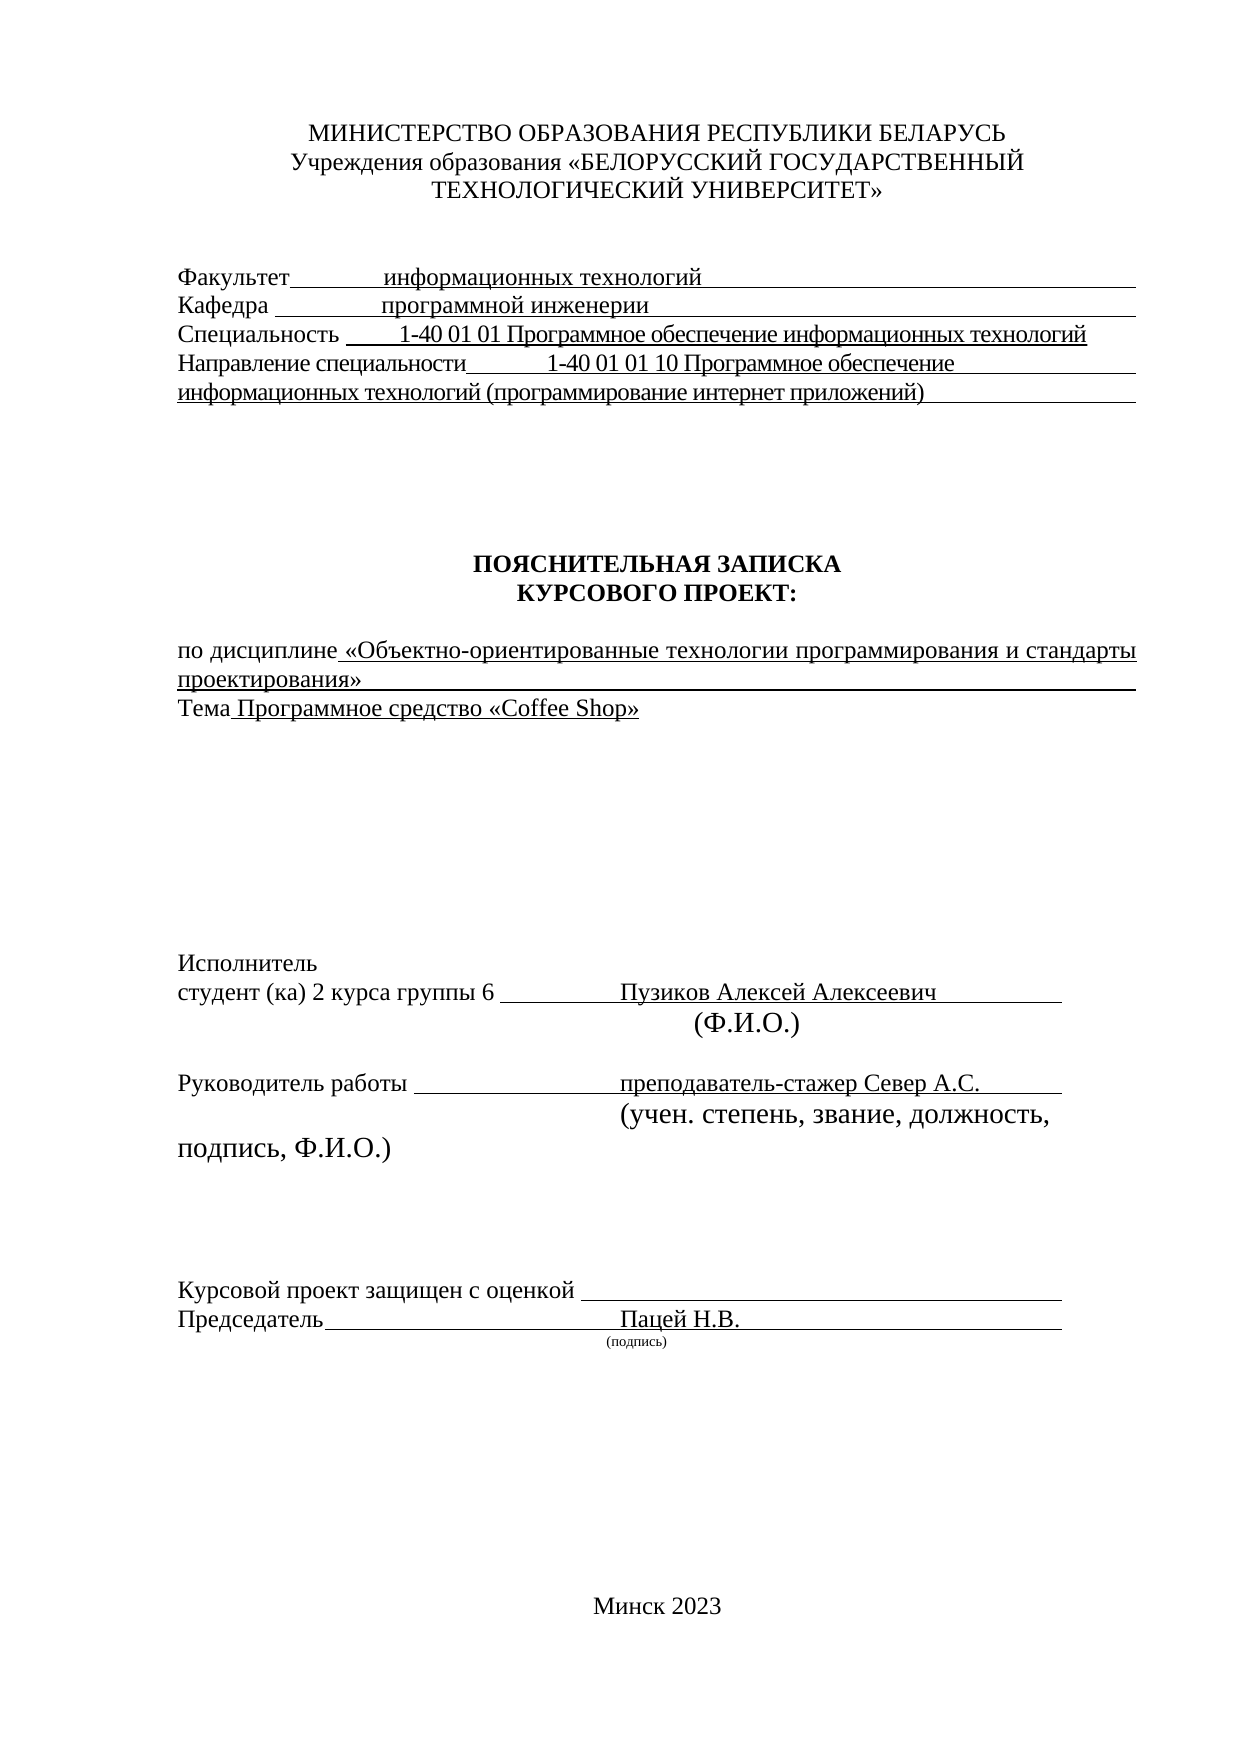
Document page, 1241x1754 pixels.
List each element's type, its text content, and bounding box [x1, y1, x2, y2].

text МИНИСТЕРСТВО ОБРАЗОВАНИЯ РЕСПУБЛИКИ БЕЛАРУСЬ [177, 118, 1137, 147]
text Факультет информационных технологий [177, 262, 1137, 291]
text ТЕХНОЛОГИЧЕСКИЙ УНИВЕРСИТЕТ» [177, 176, 1137, 204]
text Тема Программное средство «Coffee Shop» [177, 693, 1137, 722]
text Учреждения образования «БЕЛОРУССКИЙ ГОСУДАРСТВЕННЫЙ [177, 147, 1137, 176]
text КУРСОВОГО ПРОЕКТ: [177, 578, 1137, 607]
text Исполнитель [177, 948, 1137, 977]
text ПОЯСНИТЕЛЬНАЯ ЗАПИСКА [177, 549, 1137, 578]
text (учен. степень, звание, должность, подпись, Ф.И.О.) [177, 1097, 1137, 1164]
text Направление специальности 1-40 01 01 10 Программное обеспечение информационных технологий (программирование интернет приложений) [177, 348, 1137, 406]
text Курсовой проект защищен с оценкой [177, 1275, 1137, 1304]
text студент (ка) 2 курса группы 6 Пузиков Алексей Алексеевич [177, 977, 1137, 1006]
text Руководитель работы преподаватель-стажер Север А.С. [177, 1068, 1137, 1097]
text Минск 2023 [177, 1591, 1137, 1620]
text по дисциплине «Объектно-ориентированные технологии программирования и стандарты проектирования» [177, 636, 1137, 693]
text Кафедра программной инженерии [177, 291, 1137, 319]
text Специальность 1-40 01 01 Программное обеспечение информационных технологий [177, 319, 1137, 348]
text Председатель Пацей Н.В. [177, 1304, 1137, 1332]
text (Ф.И.О.) [177, 1006, 1137, 1039]
text (подпись) [398, 1332, 1137, 1361]
